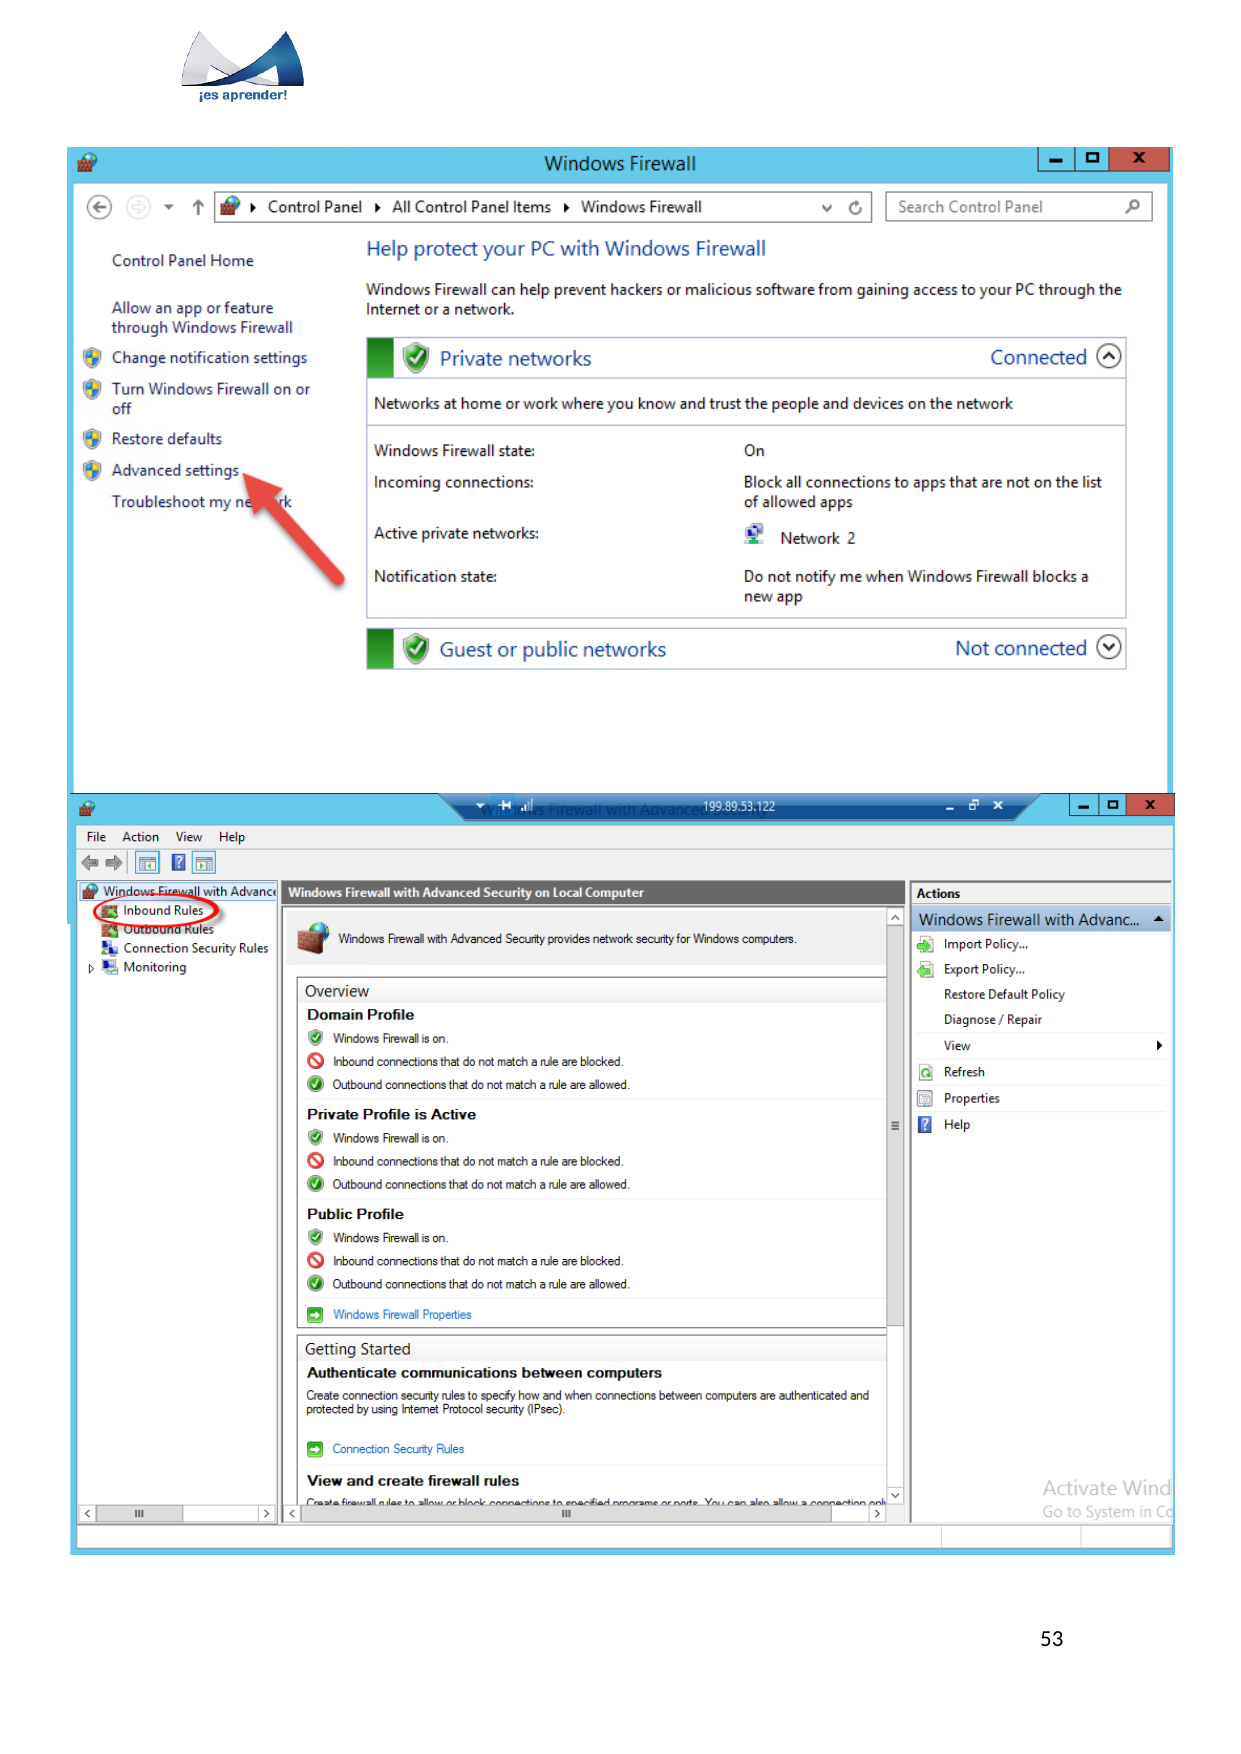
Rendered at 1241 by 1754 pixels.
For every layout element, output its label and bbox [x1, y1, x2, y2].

picture [67, 147, 1175, 1555]
picture [176, 29, 308, 104]
